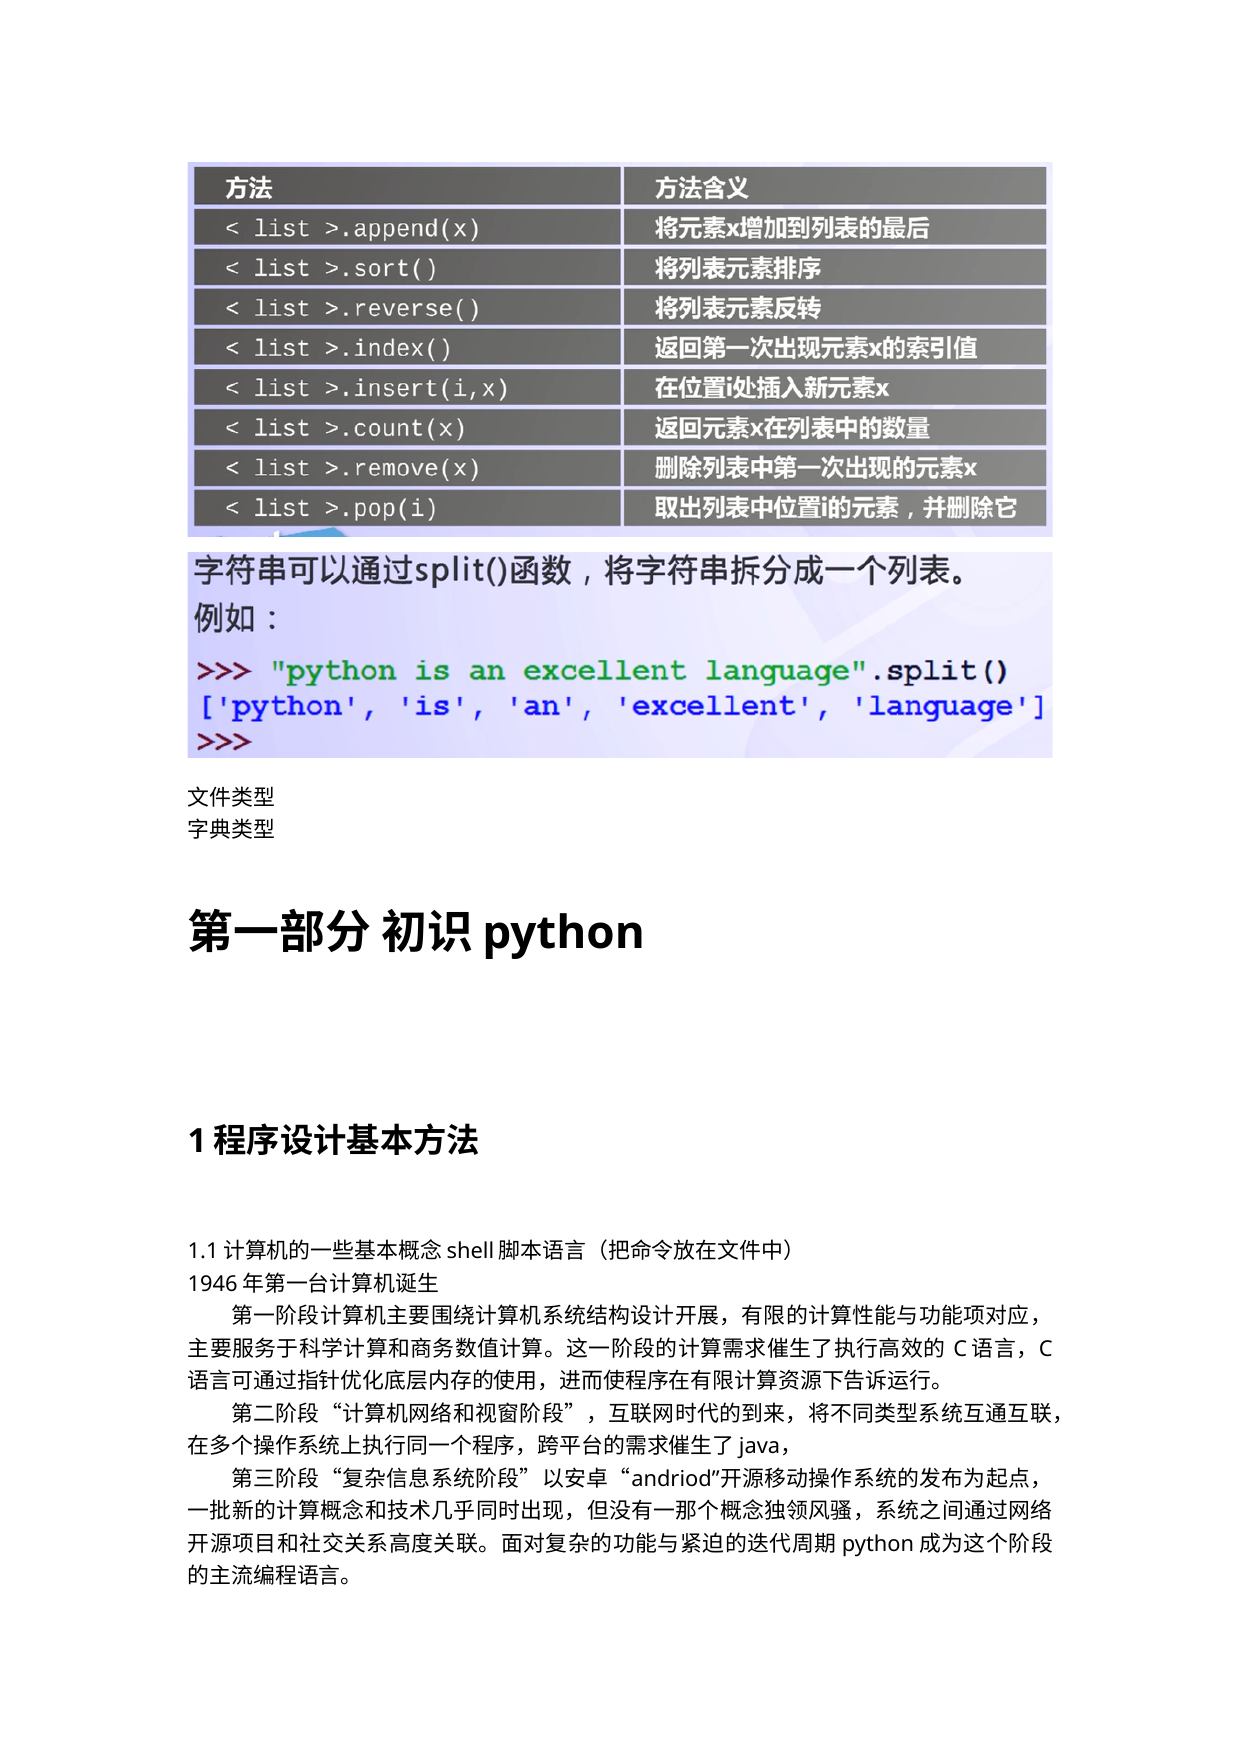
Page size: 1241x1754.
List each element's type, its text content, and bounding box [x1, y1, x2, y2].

subtitle 1程序设计基本方法 [187, 1106, 1053, 1171]
text 第三阶段“复杂信息系统阶段”以安卓“andriod”开源移动操作系统的发布为起点，一批新的计算概念和技术几乎同时出现，但没有一那个概念独领风骚，系统之间通过网络，开源项目和社交关系高度关联。面对复杂的功能与紧迫的迭代周期python成为这个阶段的主流编程语言。 [187, 1460, 1053, 1590]
subtitle 第一部分 初识python [187, 880, 1053, 977]
picture [187, 162, 1053, 537]
text 第一阶段计算机主要围绕计算机系统结构设计开展，有限的计算性能与功能项对应，主要服务于科学计算和商务数值计算。这一阶段的计算需求催生了执行高效的C语言，C语言可通过指针优化底层内存的使用，进而使程序在有限计算资源下告诉运行。 [187, 1298, 1053, 1395]
picture [187, 552, 1053, 758]
text 第二阶段“计算机网络和视窗阶段”，互联网时代的到来，将不同类型系统互通互联，在多个操作系统上执行同一个程序，跨平台的需求催生了java， [187, 1395, 1053, 1460]
text 1946年第一台计算机诞生 [187, 1265, 1053, 1298]
text 文件类型 [187, 779, 1053, 812]
text 1.1计算机的一些基本概念 shell脚本语言（把命令放在文件中） [187, 1233, 1053, 1265]
text 字典类型 [187, 812, 1053, 844]
